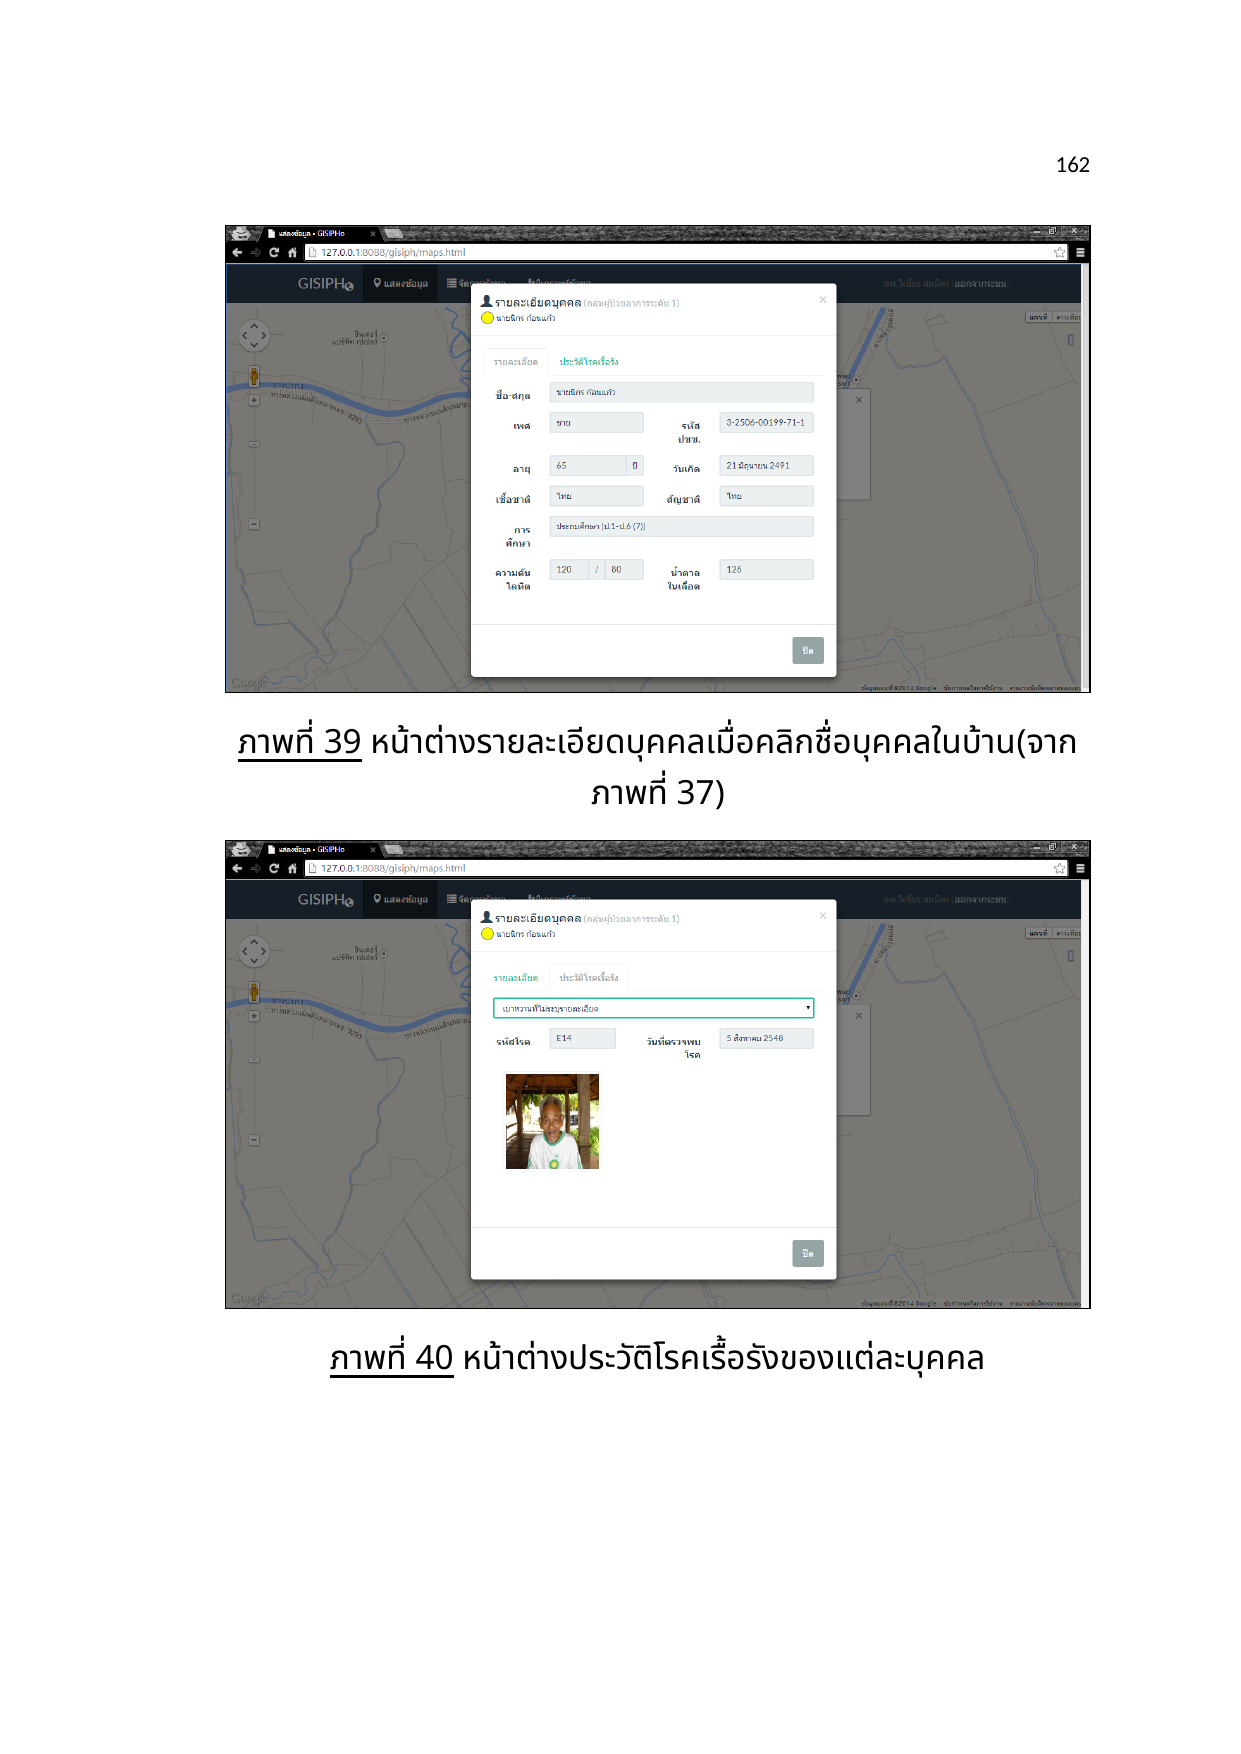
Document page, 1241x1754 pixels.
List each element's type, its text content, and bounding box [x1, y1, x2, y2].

text ภาพที่ 39 หน้าต่างรายละเอียดบุคคลเมื่อคลิกชื่อบุคคลในบ้าน(จากภาพที่ 37) [225, 718, 1090, 819]
picture [226, 226, 1089, 692]
picture [226, 841, 1089, 1308]
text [225, 1334, 1090, 1385]
